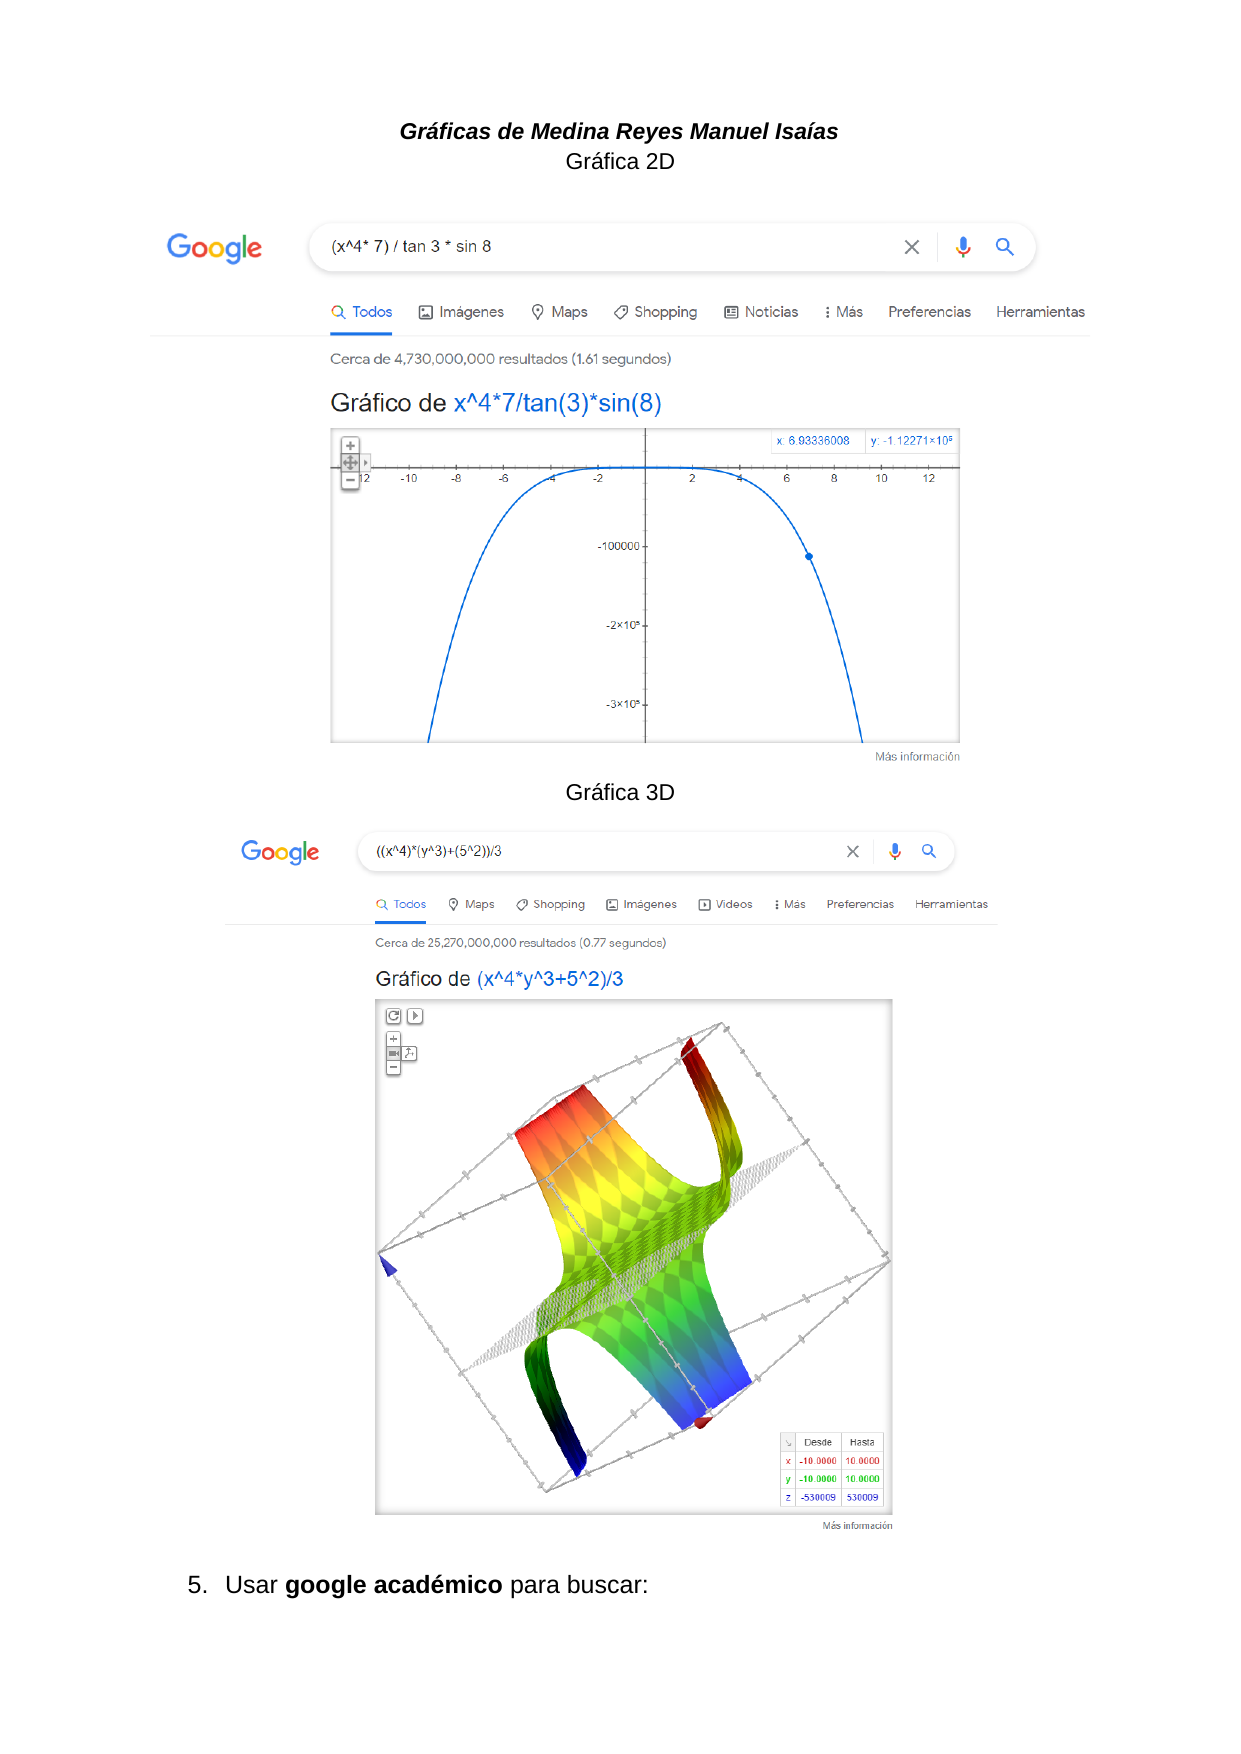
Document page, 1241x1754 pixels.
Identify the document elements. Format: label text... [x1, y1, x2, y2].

picture [150, 208, 1091, 776]
text Gráfica 2D [150, 148, 1090, 174]
text Gráficas de Medina Reyes Manuel Isaías [150, 118, 1090, 144]
text Gráfica 3D [150, 779, 1090, 806]
picture [225, 809, 998, 1537]
list Usar google académico para buscar: [187, 1570, 1090, 1599]
